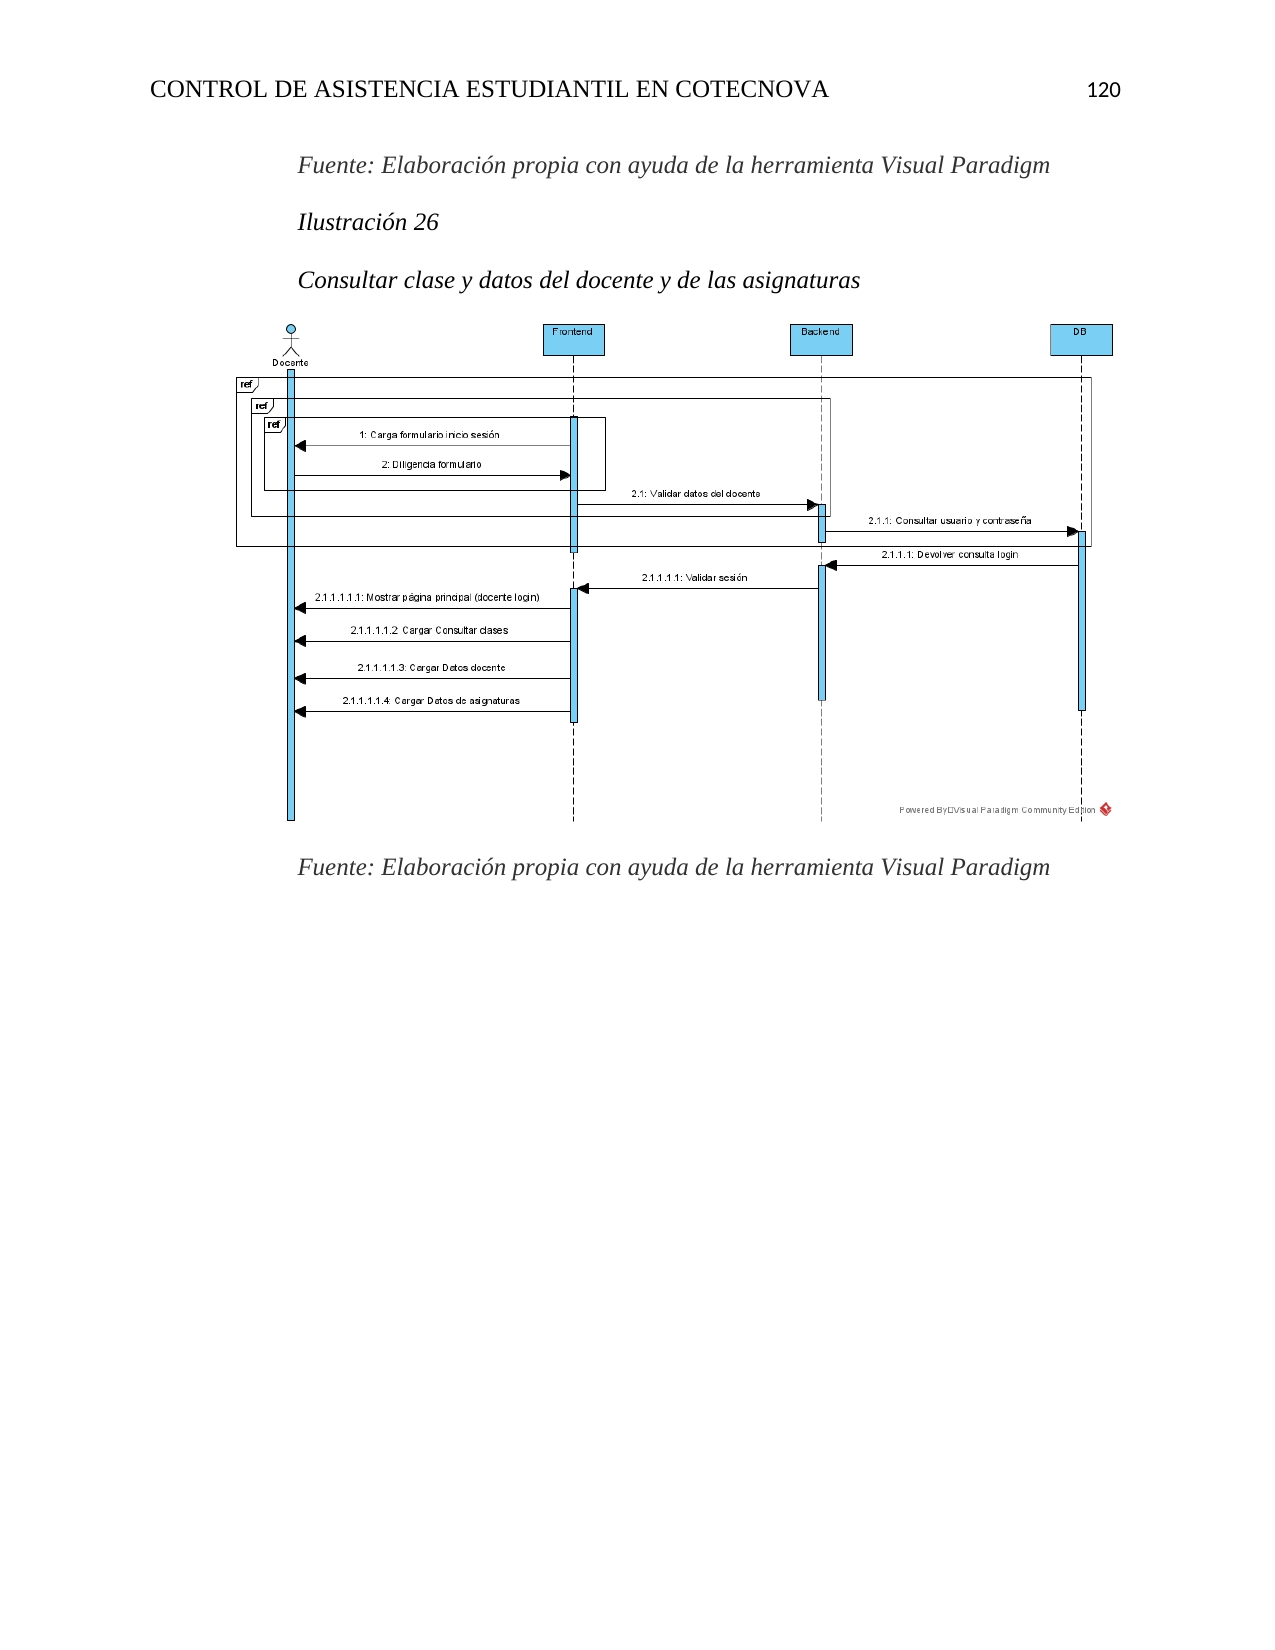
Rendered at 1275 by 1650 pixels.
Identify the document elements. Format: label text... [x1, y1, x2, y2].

text Fuente: Elaboración propia con ayuda de la herramienta Visual Paradigm [150, 852, 1125, 881]
picture [234, 322, 1116, 824]
text Fuente: Elaboración propia con ayuda de la herramienta Visual Paradigm [150, 150, 1125, 179]
